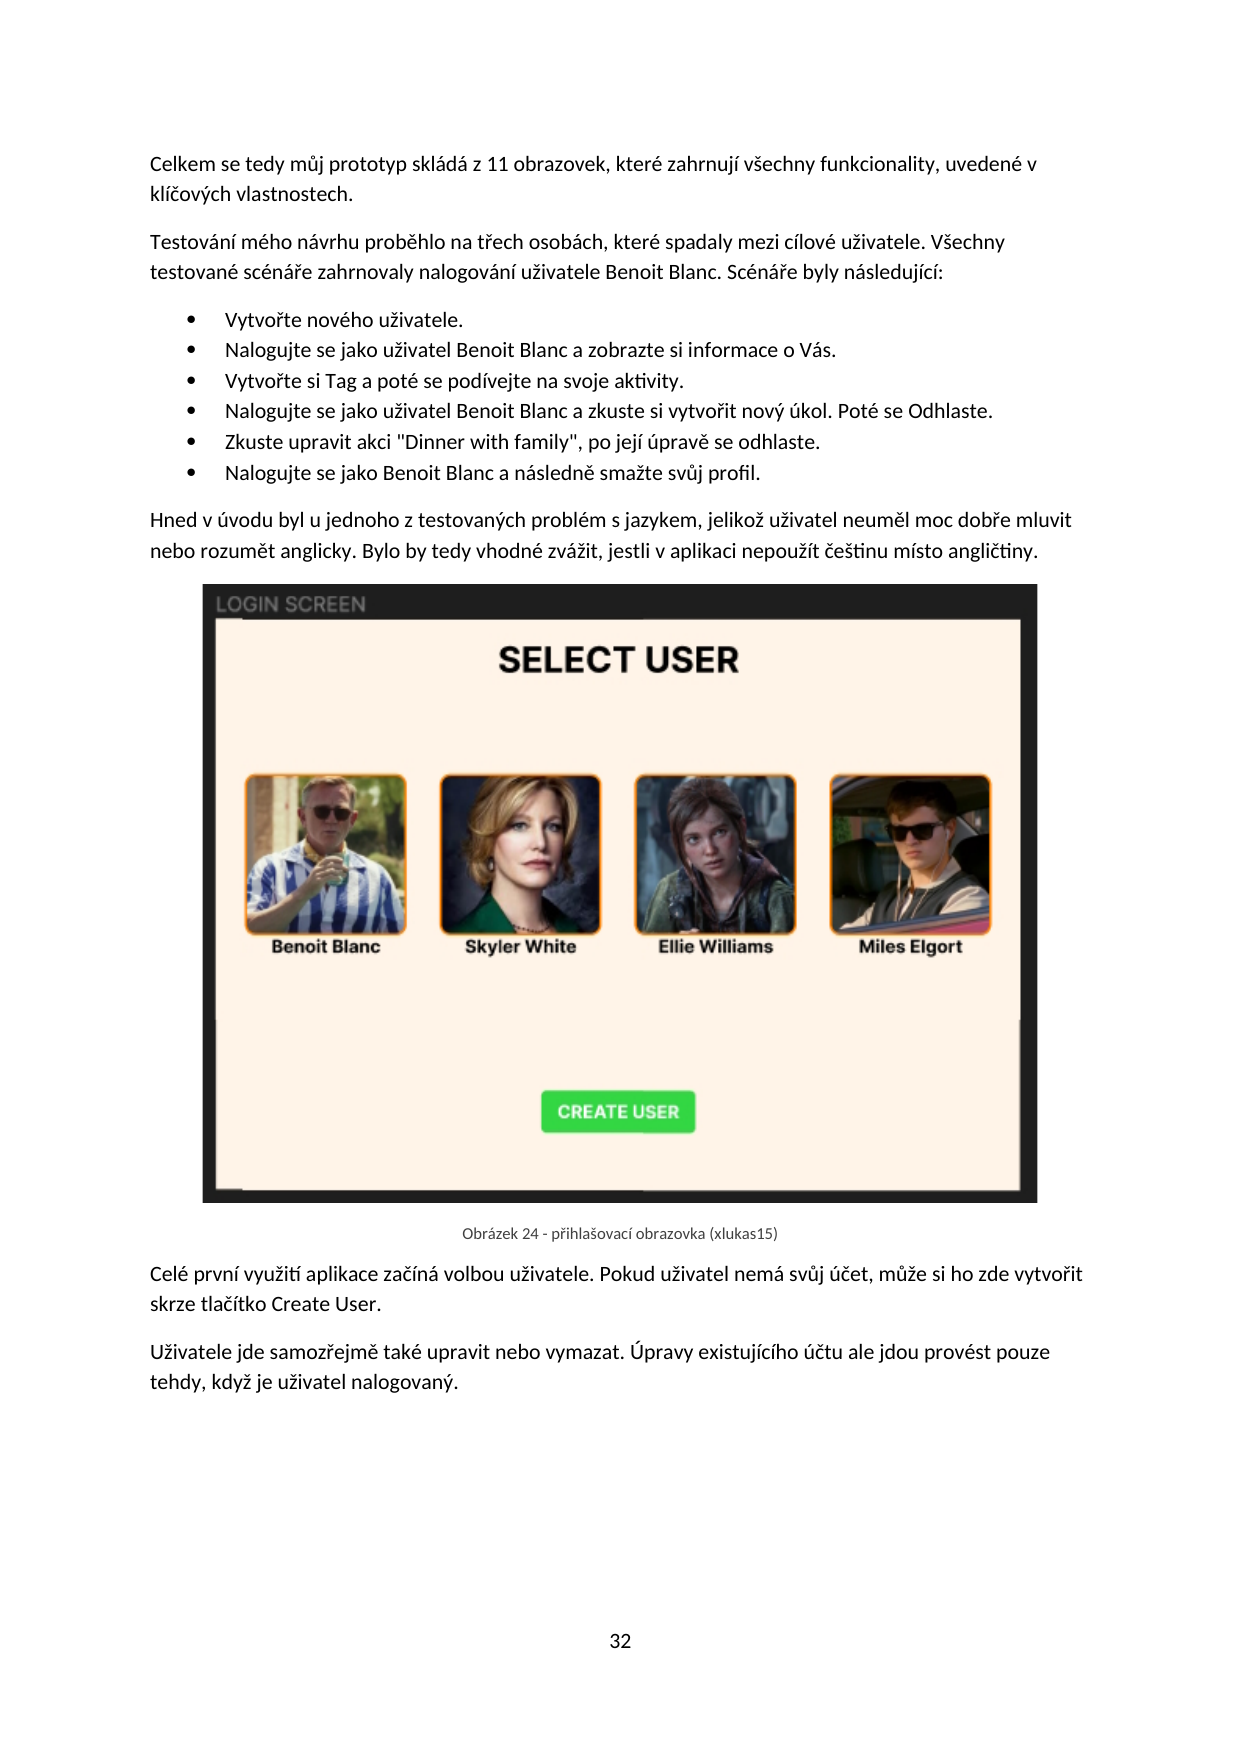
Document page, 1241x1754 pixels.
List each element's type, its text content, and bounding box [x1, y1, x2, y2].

text Celé první využití aplikace začíná volbou uživatele. Pokud uživatel nemá svůj účet, může si ho zde vytvořit skrze tlačítko Create User. [150, 1260, 1090, 1317]
list Vytvořte si Tag a poté se podívejte na svoje aktivity. [187, 367, 1090, 394]
list Nalogujte se jako uživatel Benoit Blanc a zkuste si vytvořit nový úkol. Poté se Odhlaste. [187, 398, 1090, 424]
text Obrázek 24 - přihlašovací obrazovka (xlukas15) [150, 1223, 1090, 1243]
text Celkem se tedy můj prototyp skládá z 11 obrazovek, které zahrnují všechny funkcionality, uvedené v klíčových vlastnostech. [150, 150, 1090, 207]
list Nalogujte se jako uživatel Benoit Blanc a zobrazte si informace o Vás. [187, 336, 1090, 363]
list Nalogujte se jako Benoit Blanc a následně smažte svůj profil. [187, 459, 1090, 486]
text Testování mého návrhu proběhlo na třech osobách, které spadaly mezi cílové uživatele. Všechny testované scénáře zahrnovaly nalogování uživatele Benoit Blanc. Scénáře byly následující: [150, 228, 1090, 285]
picture [202, 584, 1038, 1203]
text Hned v úvodu byl u jednoho z testovaných problém s jazykem, jelikož uživatel neuměl moc dobře mluvit nebo rozumět anglicky. Bylo by tedy vhodné zvážit, jestli v aplikaci nepoužít češtinu místo angličtiny. [150, 506, 1090, 563]
text Uživatele jde samozřejmě také upravit nebo vymazat. Úpravy existujícího účtu ale jdou provést pouze tehdy, když je uživatel nalogovaný. [150, 1338, 1090, 1395]
list Vytvořte nového uživatele. [187, 306, 1090, 332]
list Zkuste upravit akci "Dinner with family", po její úpravě se odhlaste. [187, 428, 1090, 455]
